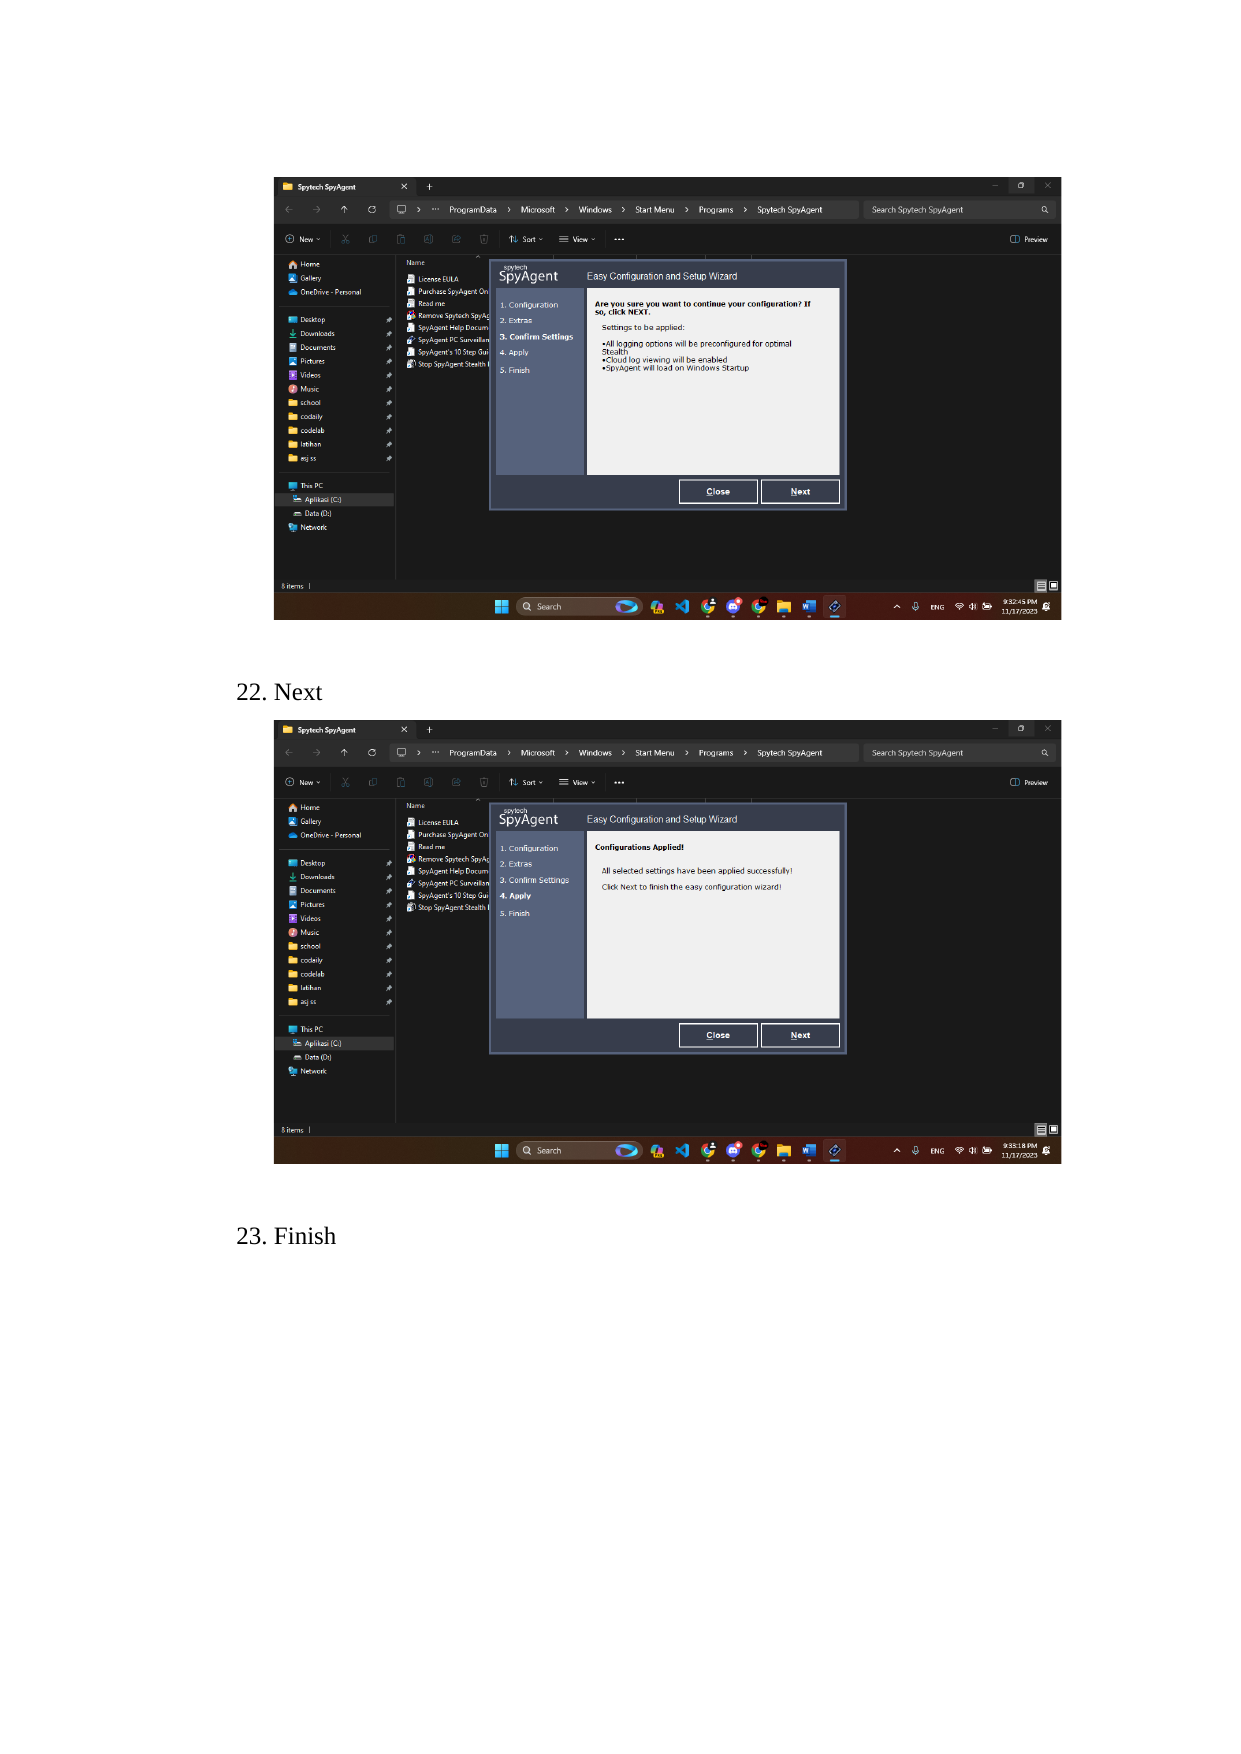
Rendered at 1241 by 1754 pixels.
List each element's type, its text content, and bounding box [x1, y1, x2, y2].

picture [273, 177, 1062, 620]
picture [273, 720, 1062, 1164]
list Next [236, 677, 1063, 706]
list Finish [236, 1221, 1063, 1250]
